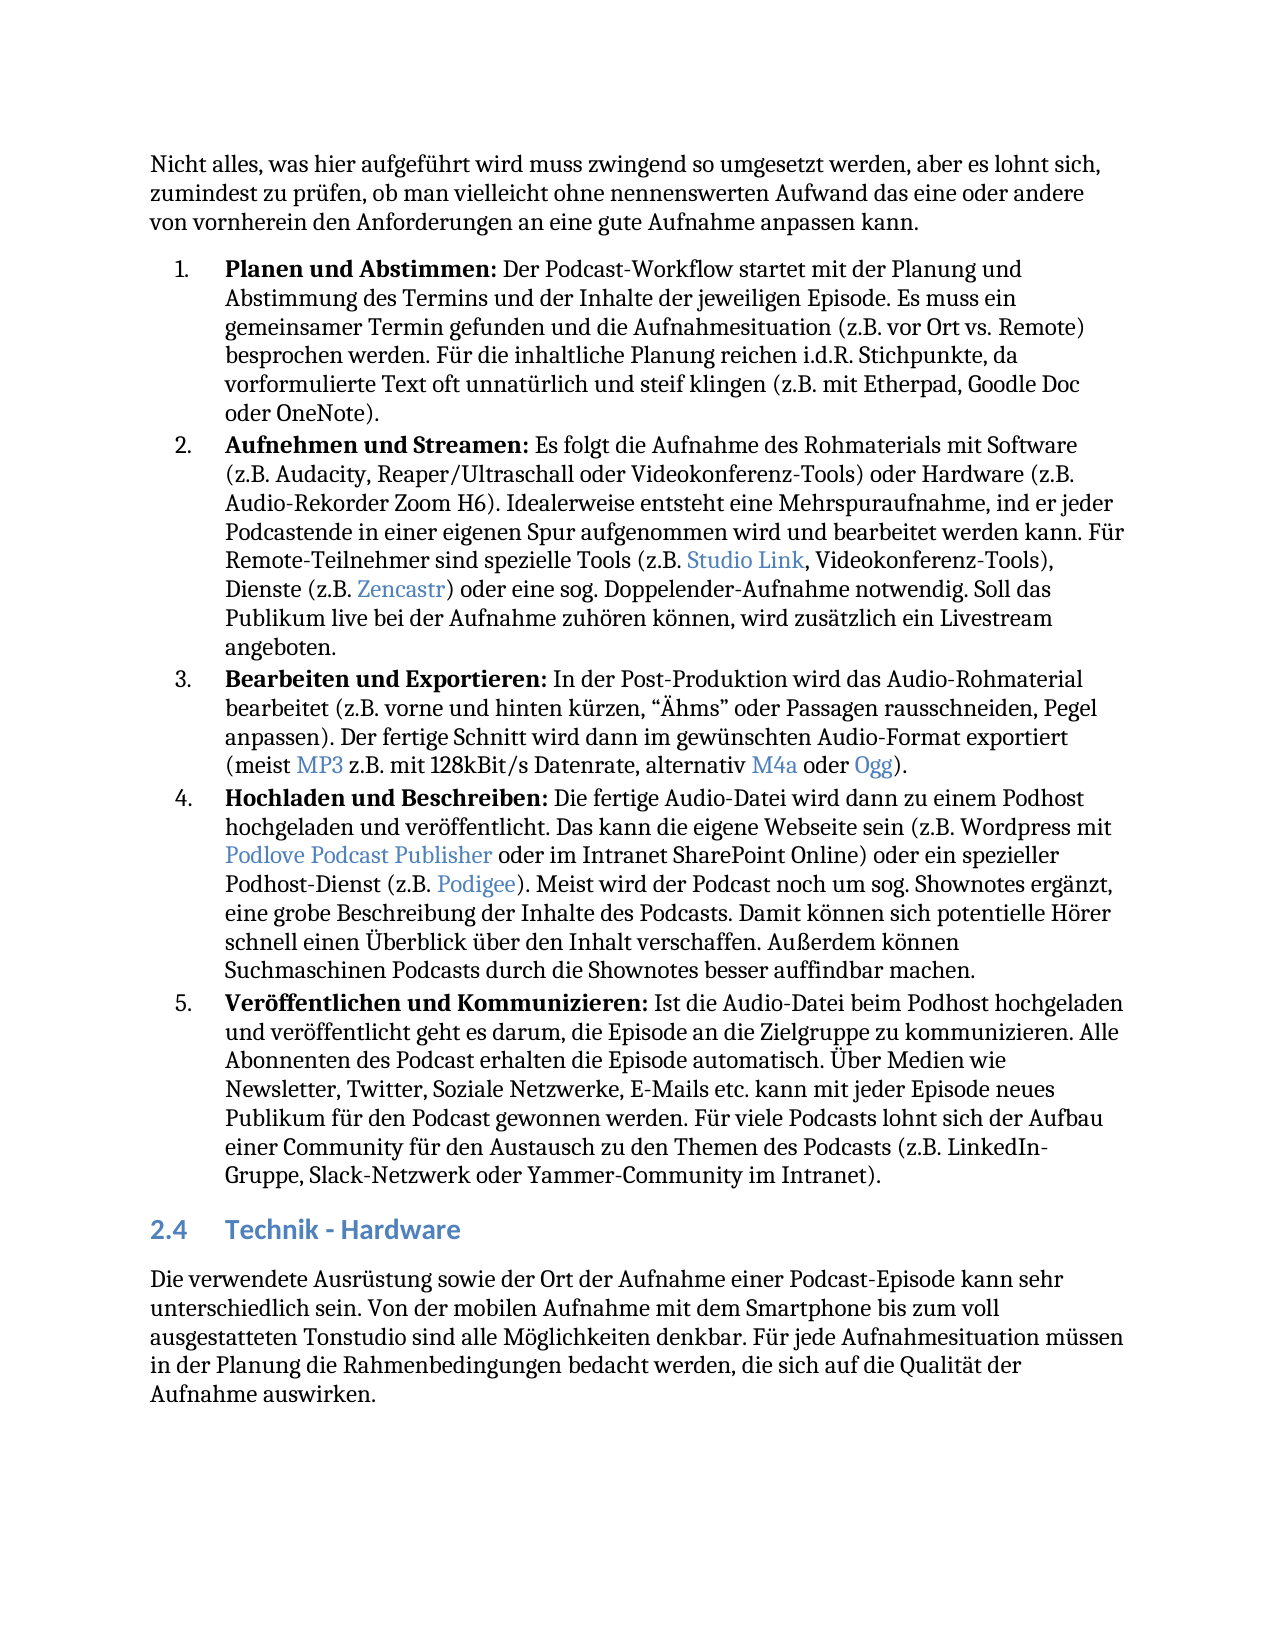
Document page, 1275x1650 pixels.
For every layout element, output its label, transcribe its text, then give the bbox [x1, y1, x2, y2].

list Hochladen und Beschreiben: Die fertige Audio-Datei wird dann zu einem Podhost hochgeladen und veröffentlicht. Das kann die eigene Webseite sein (z.B. Wordpress mit Podlove Podcast Publisher oder im Intranet SharePoint Online) oder ein spezieller Podhost-Dienst (z.B. Podigee). Meist wird der Podcast noch um sog. Shownotes ergänzt, eine grobe Beschreibung der Inhalte des Podcasts. Damit können sich potentielle Hörer schnell einen Überblick über den Inhalt verschaffen. Außerdem können Suchmaschinen Podcasts durch die Shownotes besser auffindbar machen. [175, 784, 1125, 985]
list Planen und Abstimmen: Der Podcast-Workflow startet mit der Planung und Abstimmung des Termins und der Inhalte der jeweiligen Episode. Es muss ein gemeinsamer Termin gefunden und die Aufnahmesituation (z.B. vor Ort vs. Remote) besprochen werden. Für die inhaltliche Planung reichen i.d.R. Stichpunkte, da vorformulierte Text oft unnatürlich und steif klingen (z.B. mit Etherpad, Goodle Doc oder OneNote). [175, 255, 1125, 427]
text Die verwendete Ausrüstung sowie der Ort der Aufnahme einer Podcast-Episode kann sehr unterschiedlich sein. Von der mobilen Aufnahme mit dem Smartphone bis zum voll ausgestatteten Tonstudio sind alle Möglichkeiten denkbar. Für jede Aufnahmesituation müssen in der Planung die Rahmenbedingungen bedacht werden, die sich auf die Qualität der Aufnahme auswirken. [150, 1265, 1125, 1409]
list Aufnehmen und Streamen: Es folgt die Aufnahme des Rohmaterials mit Software (z.B. Audacity, Reaper/Ultraschall oder Videokonferenz-Tools) oder Hardware (z.B. Audio-Rekorder Zoom H6). Idealerweise entsteht eine Mehrspuraufnahme, ind er jeder Podcastende in einer eigenen Spur aufgenommen wird und bearbeitet werden kann. Für Remote-Teilnehmer sind spezielle Tools (z.B. Studio Link, Videokonferenz-Tools), Dienste (z.B. Zencastr) oder eine sog. Doppelender-Aufnahme notwendig. Soll das Publikum live bei der Aufnahme zuhören können, wird zusätzlich ein Livestream angeboten. [175, 431, 1125, 661]
list Bearbeiten und Exportieren: In der Post-Produktion wird das Audio-Rohmaterial bearbeitet (z.B. vorne und hinten kürzen, “Ähms” oder Passagen rausschneiden, Pegel anpassen). Der fertige Schnitt wird dann im gewünschten Audio-Format exportiert (meist MP3 z.B. mit 128kBit/s Datenrate, alternativ M4a oder Ogg). [175, 665, 1125, 780]
list Veröffentlichen und Kommunizieren: Ist die Audio-Datei beim Podhost hochgeladen und veröffentlicht geht es darum, die Episode an die Zielgruppe zu kommunizieren. Alle Abonnenten des Podcast erhalten die Episode automatisch. Über Medien wie Newsletter, Twitter, Soziale Netzwerke, E-Mails etc. kann mit jeder Episode neues Publikum für den Podcast gewonnen werden. Für viele Podcasts lohnt sich der Aufbau einer Community für den Austausch zu den Themen des Podcasts (z.B. LinkedIn-Gruppe, Slack-Netzwerk oder Yammer-Community im Intranet). [175, 989, 1125, 1190]
subtitle 2.4 Technik - Hardware [150, 1211, 1125, 1246]
text Nicht alles, was hier aufgeführt wird muss zwingend so umgesetzt werden, aber es lohnt sich, zumindest zu prüfen, ob man vielleicht ohne nennenswerten Aufwand das eine oder andere von vornherein den Anforderungen an eine gute Aufnahme anpassen kann. [150, 150, 1125, 236]
